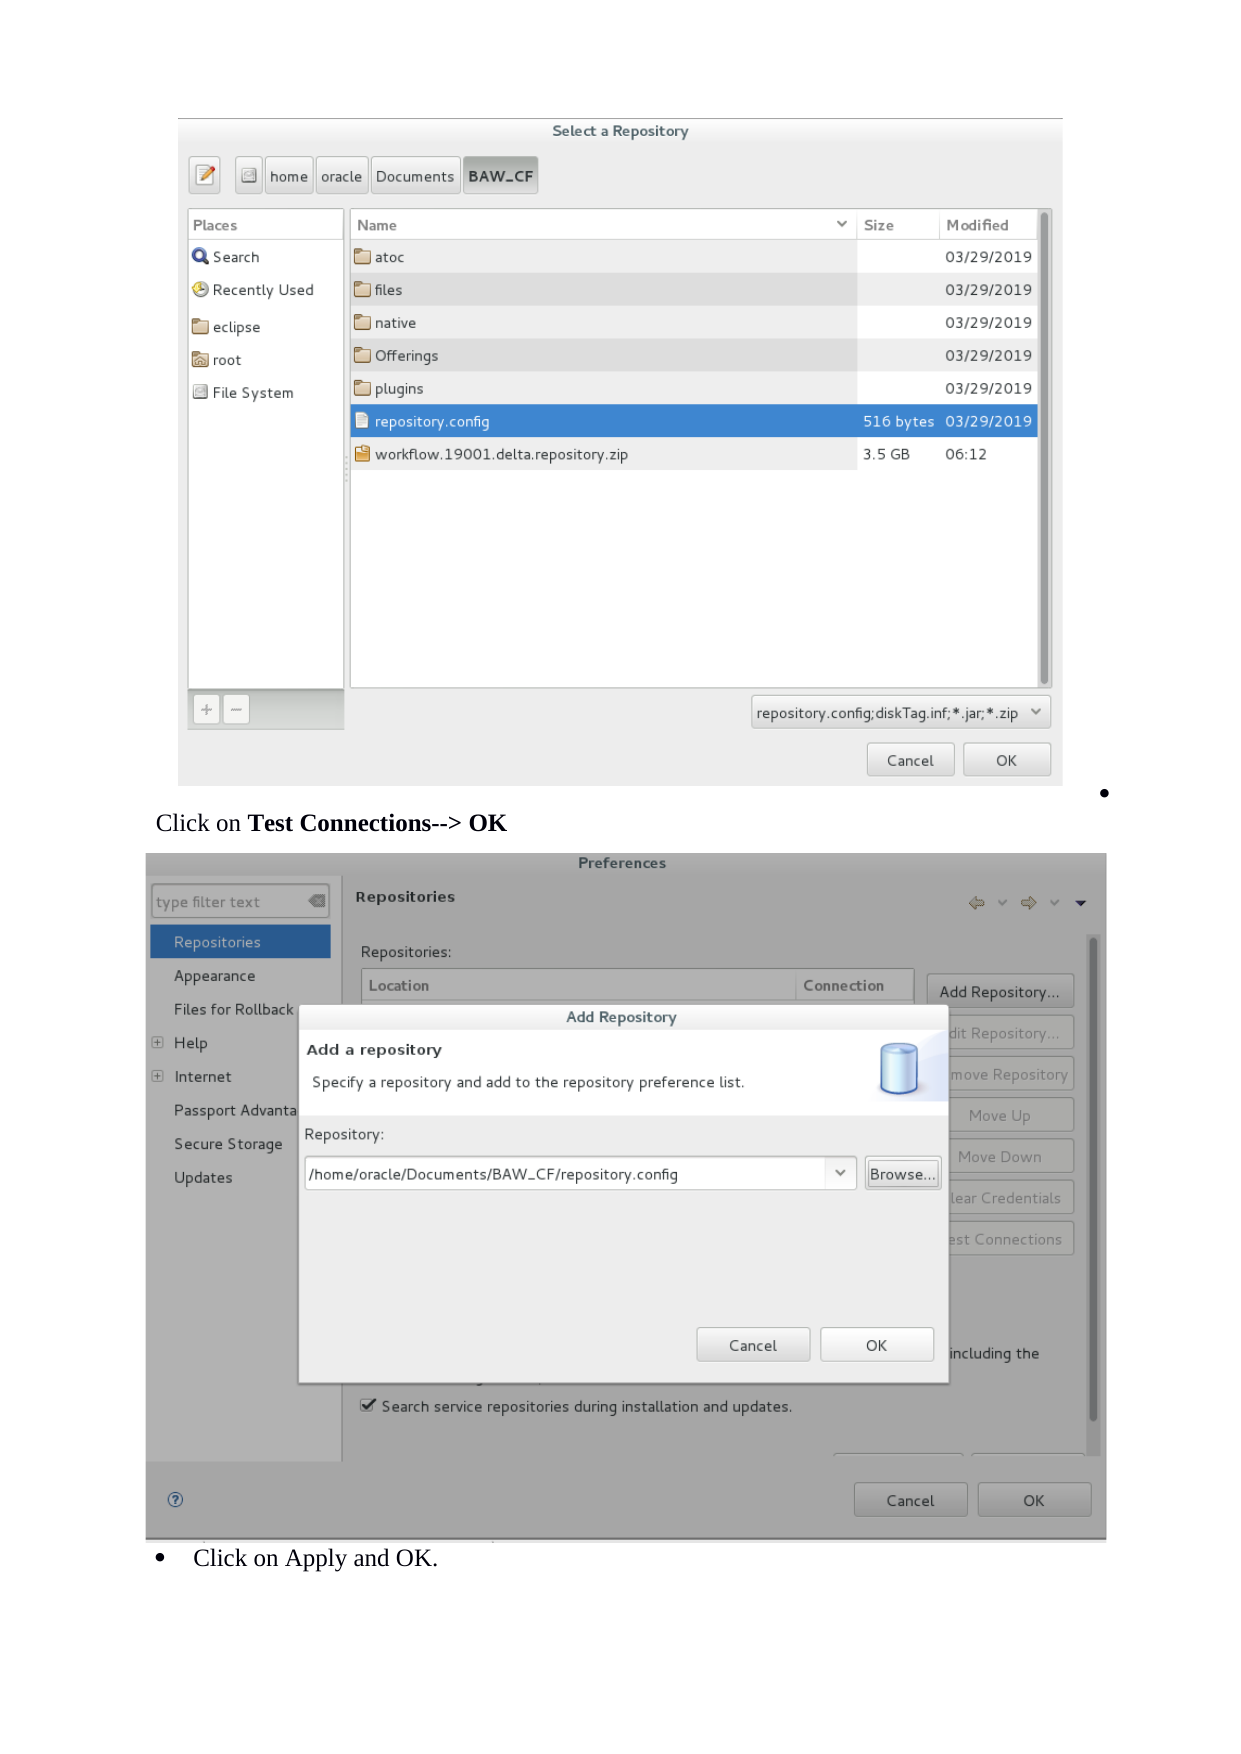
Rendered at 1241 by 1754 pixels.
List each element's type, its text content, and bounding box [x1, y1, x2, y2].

list Click on Test Connections--> OK [156, 779, 1123, 837]
picture [145, 853, 1107, 1543]
picture [178, 118, 1063, 786]
list Click on Apply and OK. [156, 1060, 1123, 1572]
